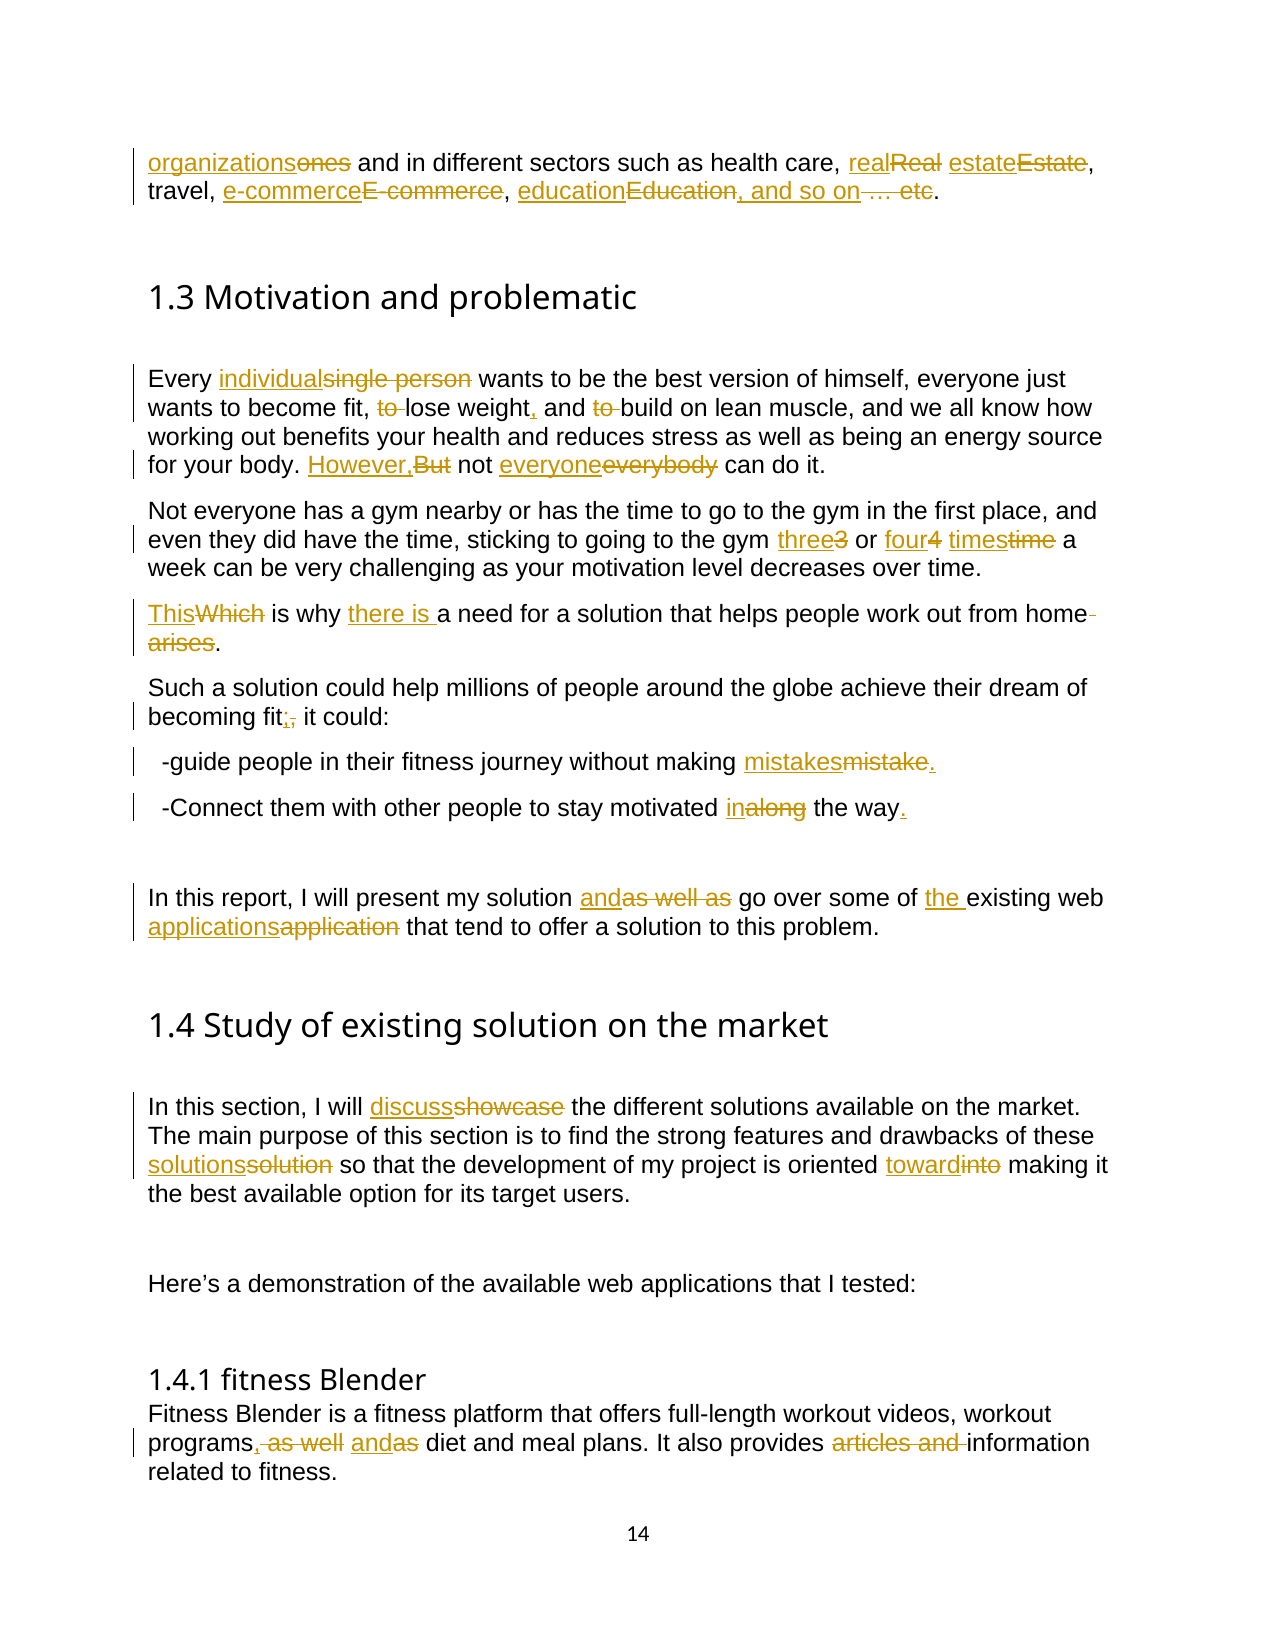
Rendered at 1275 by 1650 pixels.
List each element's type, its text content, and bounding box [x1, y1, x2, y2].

text In this section, I will the different solutions available on the market. The main purpose of this section is to find the strong features and drawbacks of these so that the development of my project is oriented making it the best available option for its target users. [148, 1092, 1127, 1207]
subtitle 1.4 Study of existing solution on the market [148, 1002, 1127, 1048]
text In this report, I will present my solution go over some of existing web that tend to offer a solution to this problem. [148, 883, 1127, 941]
subtitle 1.4.1 fitness Blender [148, 1359, 1127, 1399]
text Not everyone has a gym nearby or has the time to go to the gym in the first place, and even they did have the time, sticking to going to the gym or a week can be very challenging as your motivation level decreases over time. [148, 496, 1127, 582]
text is why a need for a solution that helps people work out from home. [148, 599, 1127, 656]
text -Connect them with other people to stay motivated the way [148, 792, 1127, 821]
subtitle 1.3 Motivation and problematic [148, 274, 1127, 319]
text Fitness Blender is a fitness platform that offers full-length workout videos, workout programs diet and meal plans. It also provides information related to fitness. [148, 1399, 1127, 1485]
text Such a solution could help millions of people around the globe achieve their dream of becoming fit it could: [148, 673, 1127, 730]
text Every wants to be the best version of himself, everyone just wants to become fit, lose weight and build on lean muscle, and we all know how working out benefits your health and reduces stress as well as being an energy source for your body. not can do it. [148, 364, 1127, 479]
text Here’s a demonstration of the available web applications that I tested: [148, 1269, 1127, 1298]
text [148, 148, 1127, 205]
text -guide people in their fitness journey without making [148, 747, 1127, 776]
